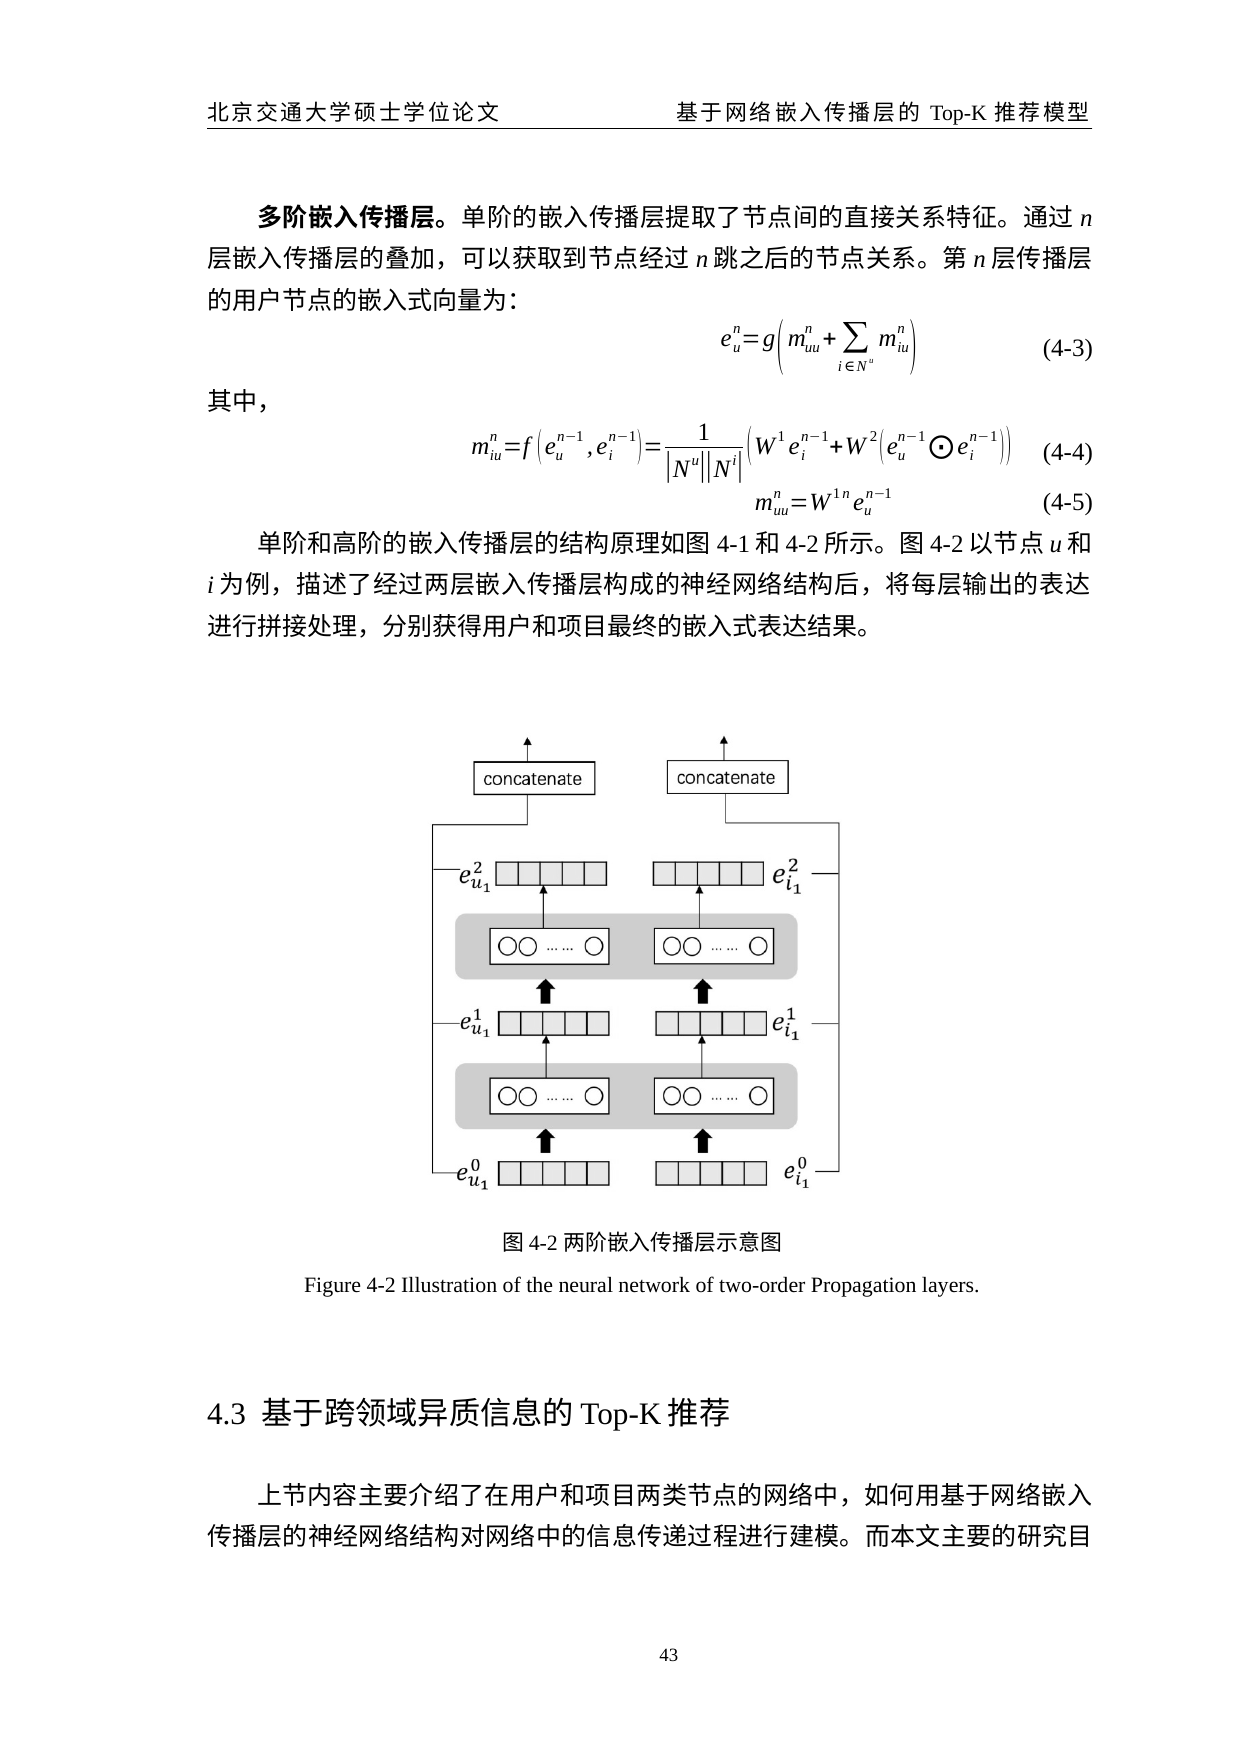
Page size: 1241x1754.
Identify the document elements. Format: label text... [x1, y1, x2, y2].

text (4-4) [207, 418, 1092, 484]
text (4-3) [207, 318, 1092, 377]
text 单阶和高阶的嵌入传播层的结构原理如图4-1和4-2所示。图4-2以节点u和i为例，描述了经过两层嵌入传播层构成的神经网络结构后，将每层输出的表达进行拼接处理，分别获得用户和项目最终的嵌入式表达结果。 [207, 519, 1092, 644]
text 其中， [207, 377, 1092, 418]
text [207, 1471, 1092, 1554]
text 4.3 基于跨领域异质信息的Top-K推荐 [207, 694, 1092, 1433]
text 多阶嵌入传播层。单阶的嵌入传播层提取了节点间的直接关系特征。通过n层嵌入传播层的叠加，可以获取到节点经过n跳之后的节点关系。第n层传播层的用户节点的嵌入式向量为： [207, 193, 1092, 318]
text (4-5) [207, 484, 1092, 519]
